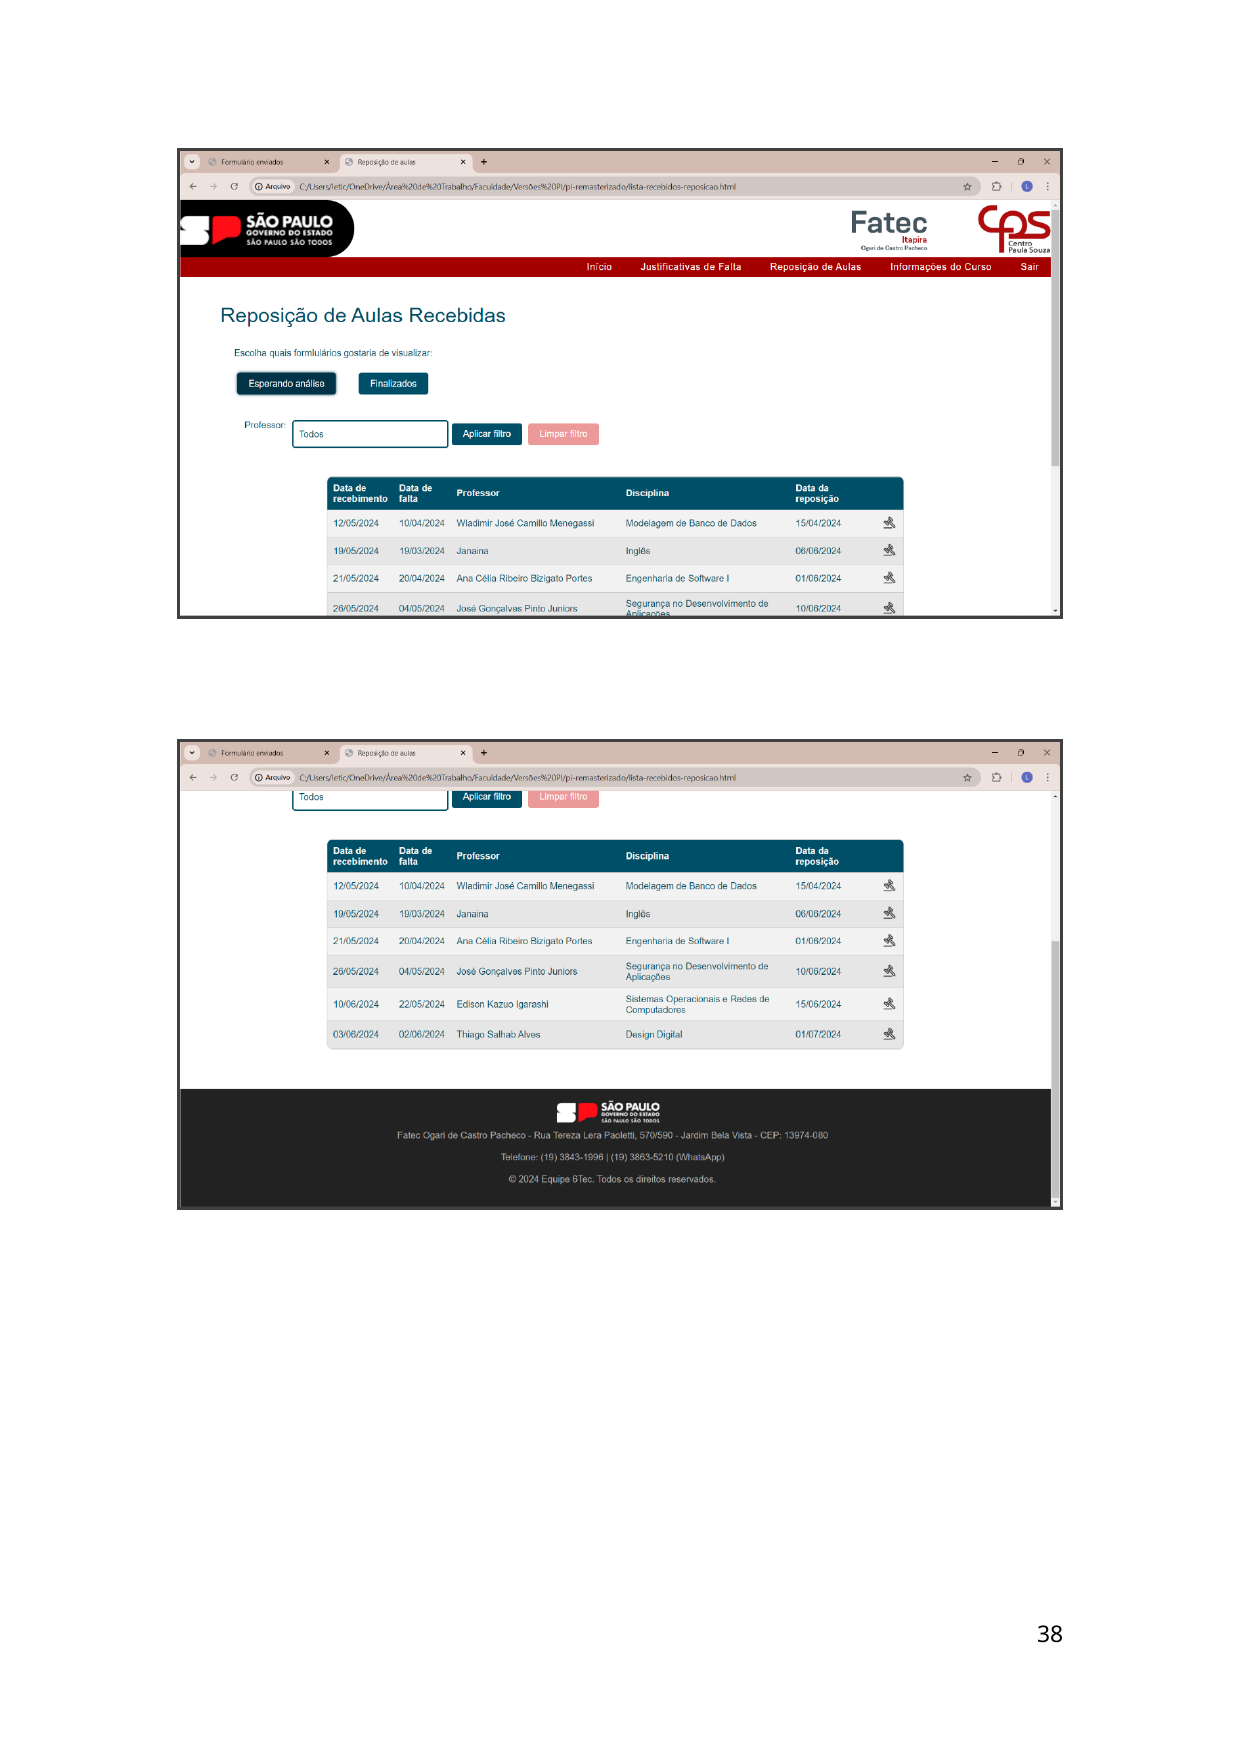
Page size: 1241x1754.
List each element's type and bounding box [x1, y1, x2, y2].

picture [180, 151, 1060, 616]
picture [180, 742, 1060, 1207]
